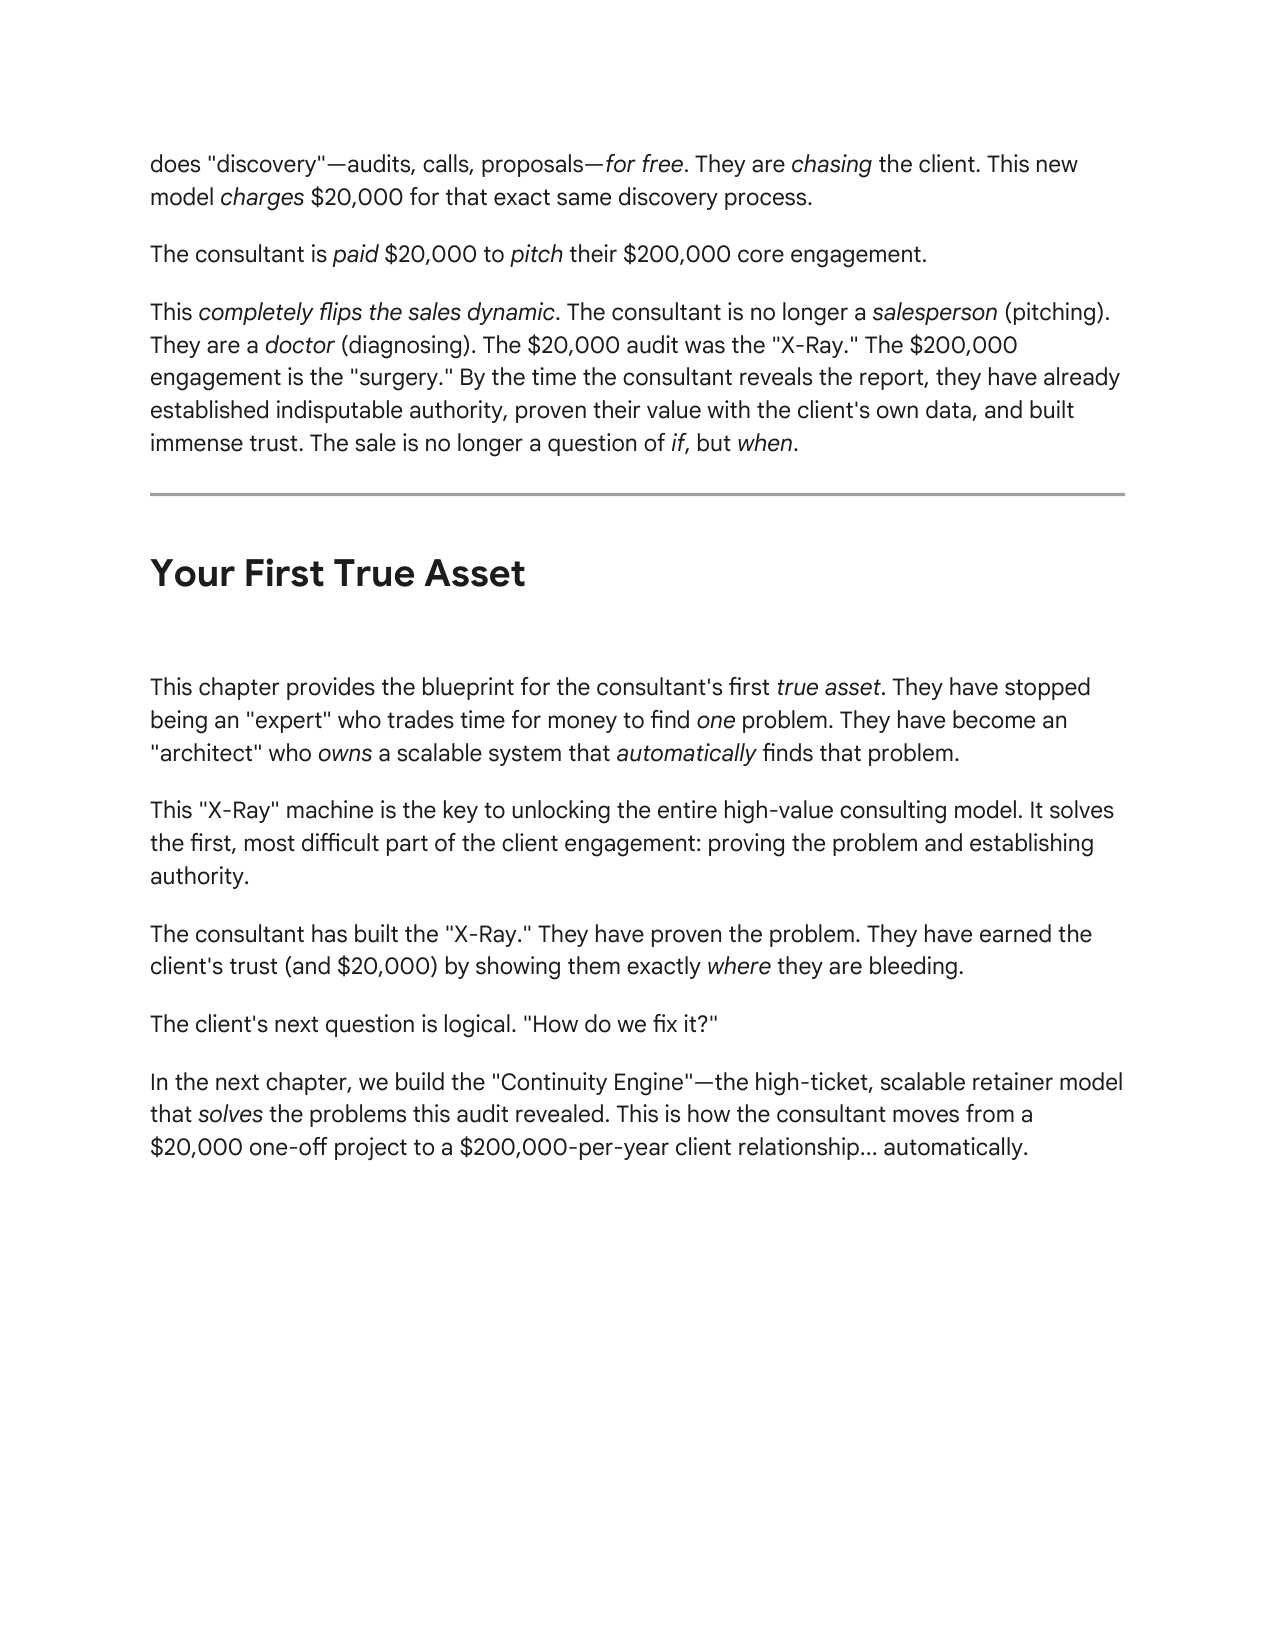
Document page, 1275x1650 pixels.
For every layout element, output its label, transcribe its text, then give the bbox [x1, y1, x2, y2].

text This "X-Ray" machine is the key to unlocking the entire high-value consulting model. It solves the first, most difficult part of the client engagement: proving the problem and establishing authority. [150, 797, 1125, 891]
text The consultant is paid $20,000 to pitch their $200,000 core engagement. [150, 240, 1125, 269]
subtitle Your First True Asset [150, 550, 1125, 597]
text The consultant has built the "X-Ray." They have proven the problem. They have earned the client's trust (and $20,000) by showing them exactly where they are bleeding. [150, 920, 1125, 981]
text In the next chapter, we build the "Continuity Engine"—the high-ticket, scalable retainer model that solves the problems this audit revealed. This is how the consultant moves from a $20,000 one-off project to a $200,000-per-year client relationship... automatically. [150, 1068, 1125, 1162]
text The client's next question is logical. "How do we fix it?" [150, 1010, 1125, 1039]
text This completely flips the sales dynamic. The consultant is no longer a salesperson (pitching). They are a doctor (diagnosing). The $20,000 audit was the "X-Ray." The $200,000 engagement is the "surgery." By the time the consultant reveals the report, they have already established indisputable authority, proven their value with the client's own data, and built immense trust. The sale is no longer a question of if, but when. [150, 298, 1125, 458]
text This chapter provides the blueprint for the consultant's first true asset. They have stopped being an "expert" who trades time for money to find one problem. They have become an "architect" who owns a scalable system that automatically finds that problem. [150, 673, 1125, 768]
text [150, 150, 1125, 211]
